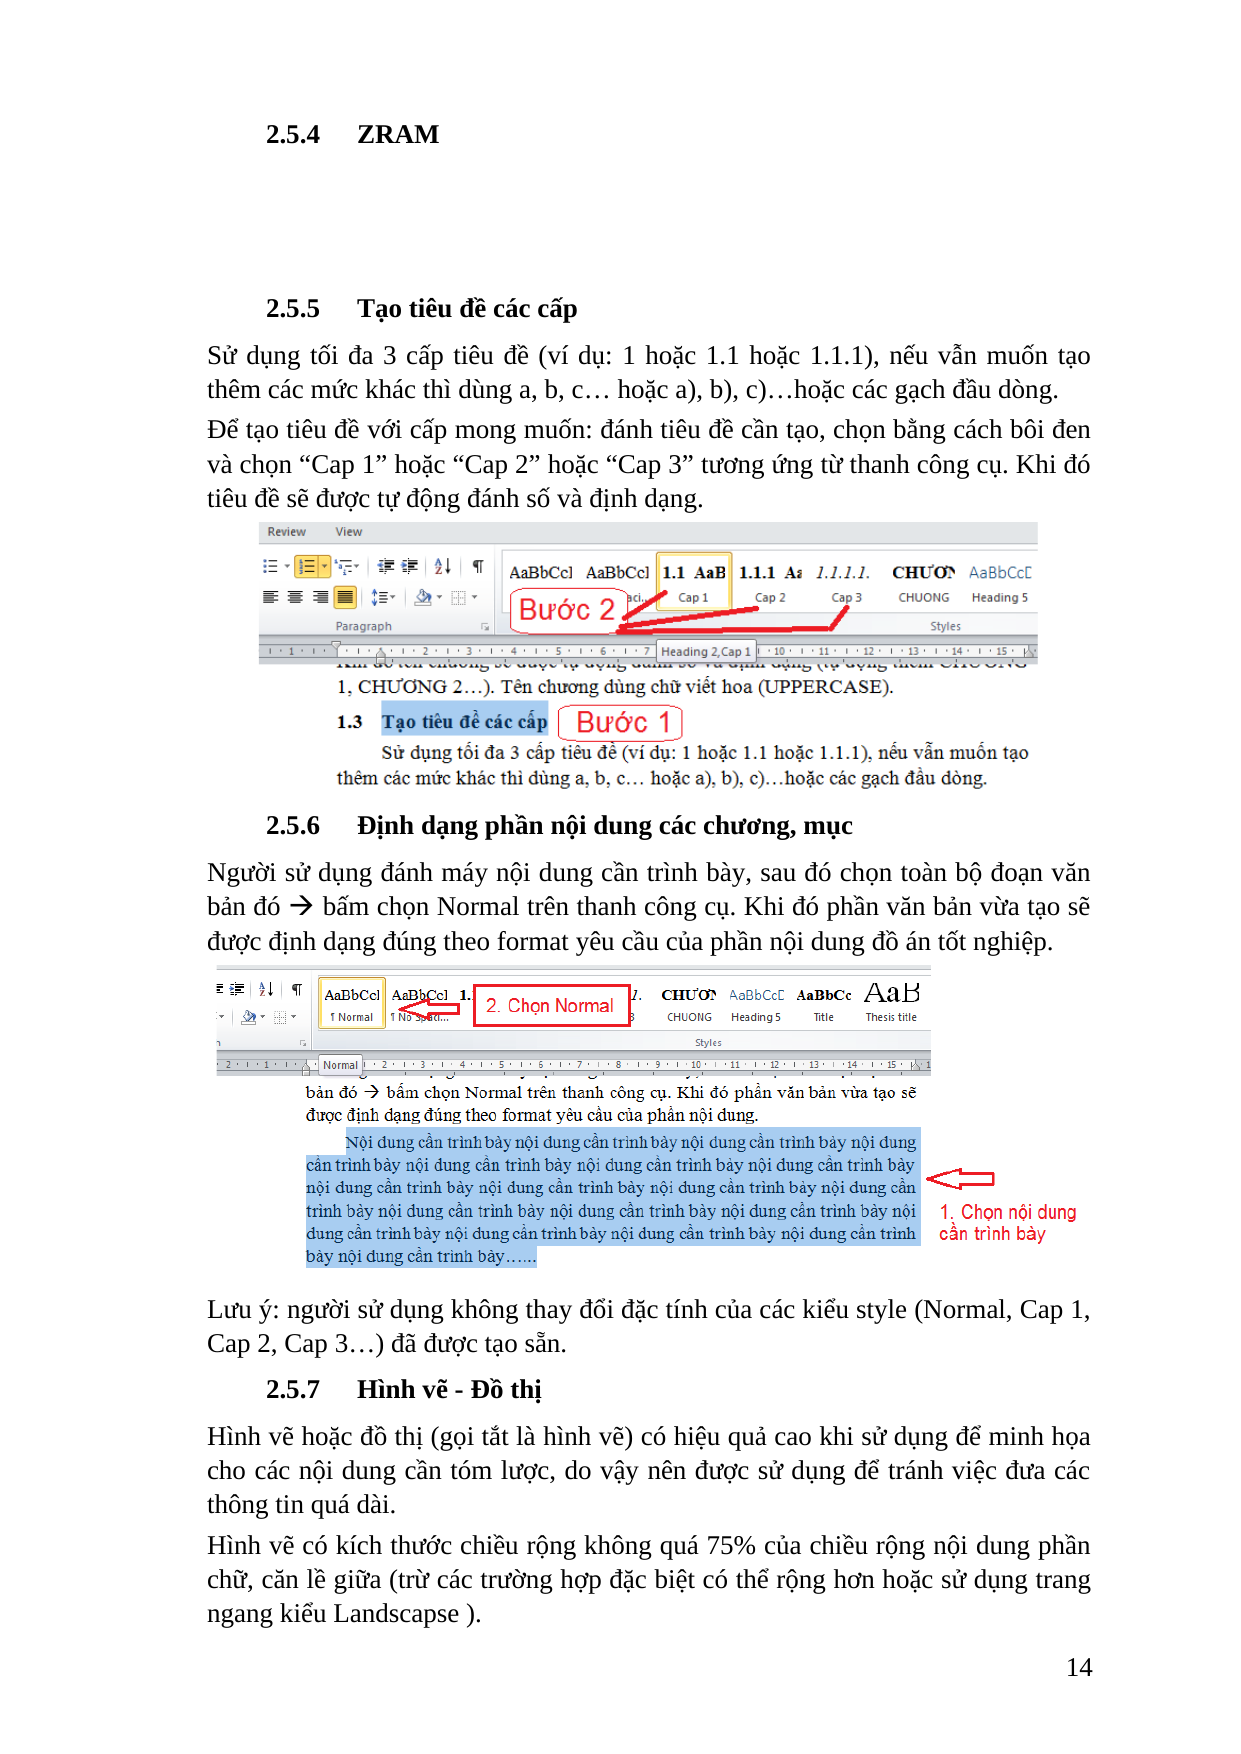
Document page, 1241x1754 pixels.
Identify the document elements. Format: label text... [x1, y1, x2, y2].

text Hình vẽ hoặc đồ thị (gọi tắt là hình vẽ) có hiệu quả cao khi sử dụng để minh họa cho các nội dung cần tóm lược, do vậy nên được sử dụng để tránh việc đưa các thông tin quá dài. [207, 1420, 1092, 1520]
picture [216, 965, 1083, 1284]
text Lưu ý: người sử dụng không thay đổi đặc tính của các kiểu style (Normal, Cap 1, Cap 2, Cap 3…) đã được tạo sẵn. [207, 1293, 1092, 1358]
picture [258, 522, 1041, 794]
subtitle Hình vẽ - Đồ thị [266, 1373, 1092, 1405]
subtitle Tạo tiêu đề các cấp [266, 292, 1092, 323]
subtitle Định dạng phần nội dung các chương, mục [266, 809, 1092, 841]
subtitle ZRAM [266, 118, 1092, 149]
text Để tạo tiêu đề với cấp mong muốn: đánh tiêu đề cần tạo, chọn bằng cách bôi đen và chọn “Cap 1” hoặc “Cap 2” hoặc “Cap 3” tương ứng từ thanh công cụ. Khi đó tiêu đề sẽ được tự động đánh số và định dạng. [207, 413, 1092, 513]
text Sử dụng tối đa 3 cấp tiêu đề (ví dụ: 1 hoặc 1.1 hoặc 1.1.1), nếu vẫn muốn tạo thêm các mức khác thì dùng a, b, c… hoặc a), b), c)…hoặc các gạch đầu dòng. [207, 339, 1092, 404]
text Hình vẽ có kích thước chiều rộng không quá 75% của chiều rộng nội dung phần chữ, căn lề giữa (trừ các trường hợp đặc biệt có thể rộng hơn hoặc sử dụng trang ngang kiểu Landscapse ). [207, 1529, 1092, 1628]
text Người sử dụng đánh máy nội dung cần trình bày, sau đó chọn toàn bộ đoạn văn bản đó bấm chọn Normal trên thanh công cụ. Khi đó phần văn bản vừa tạo sẽ được định dạng đúng theo format yêu cầu của phần nội dung đồ án tốt nghiệp. [207, 856, 1092, 956]
